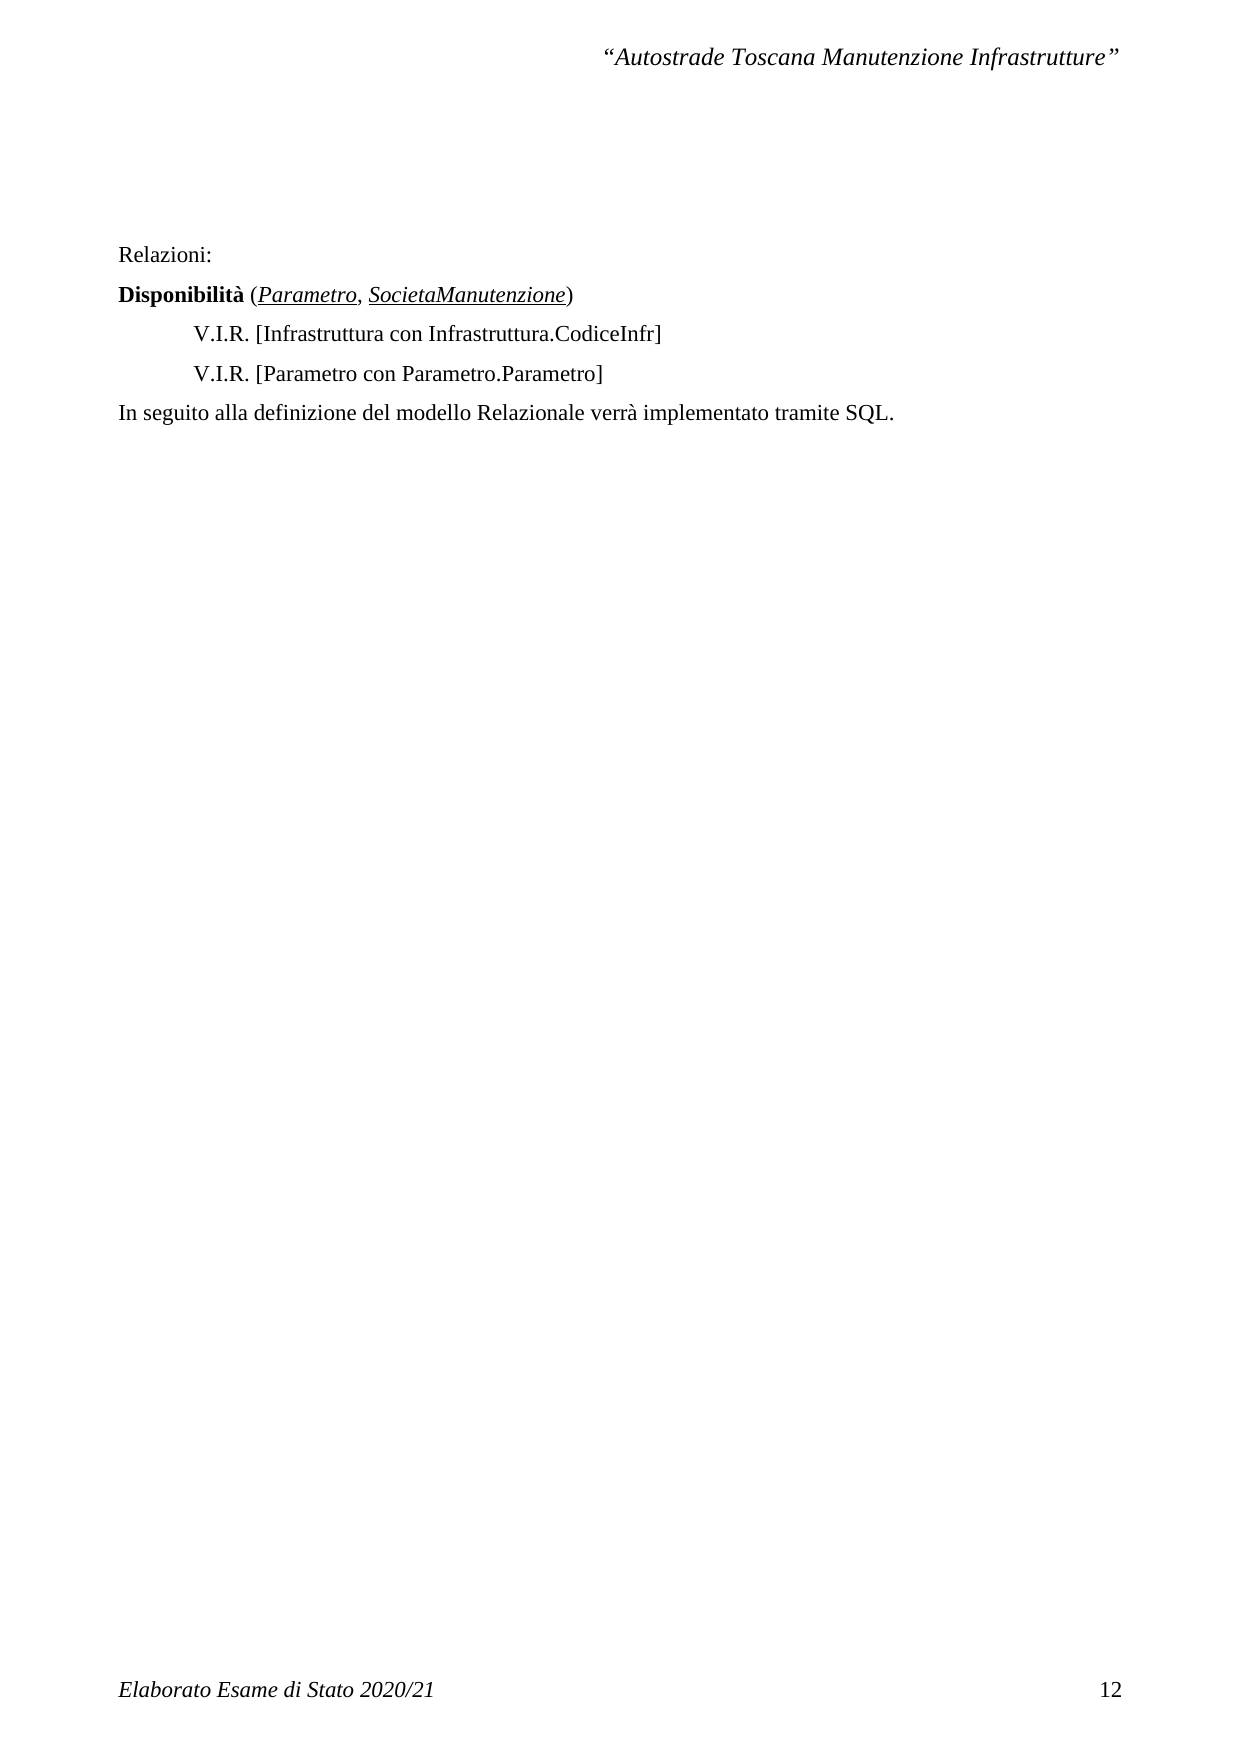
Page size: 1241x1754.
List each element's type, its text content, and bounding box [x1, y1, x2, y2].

text Disponibilità (Parametro, SocietaManutenzione) [118, 281, 1122, 307]
text V.I.R. [Parametro con Parametro.Parametro] [118, 360, 1122, 386]
text V.I.R. [Infrastruttura con Infrastruttura.CodiceInfr] [118, 320, 1122, 347]
text Relazioni: [118, 241, 1122, 268]
text In seguito alla definizione del modello Relazionale verrà implementato tramite SQL. [118, 399, 1122, 426]
